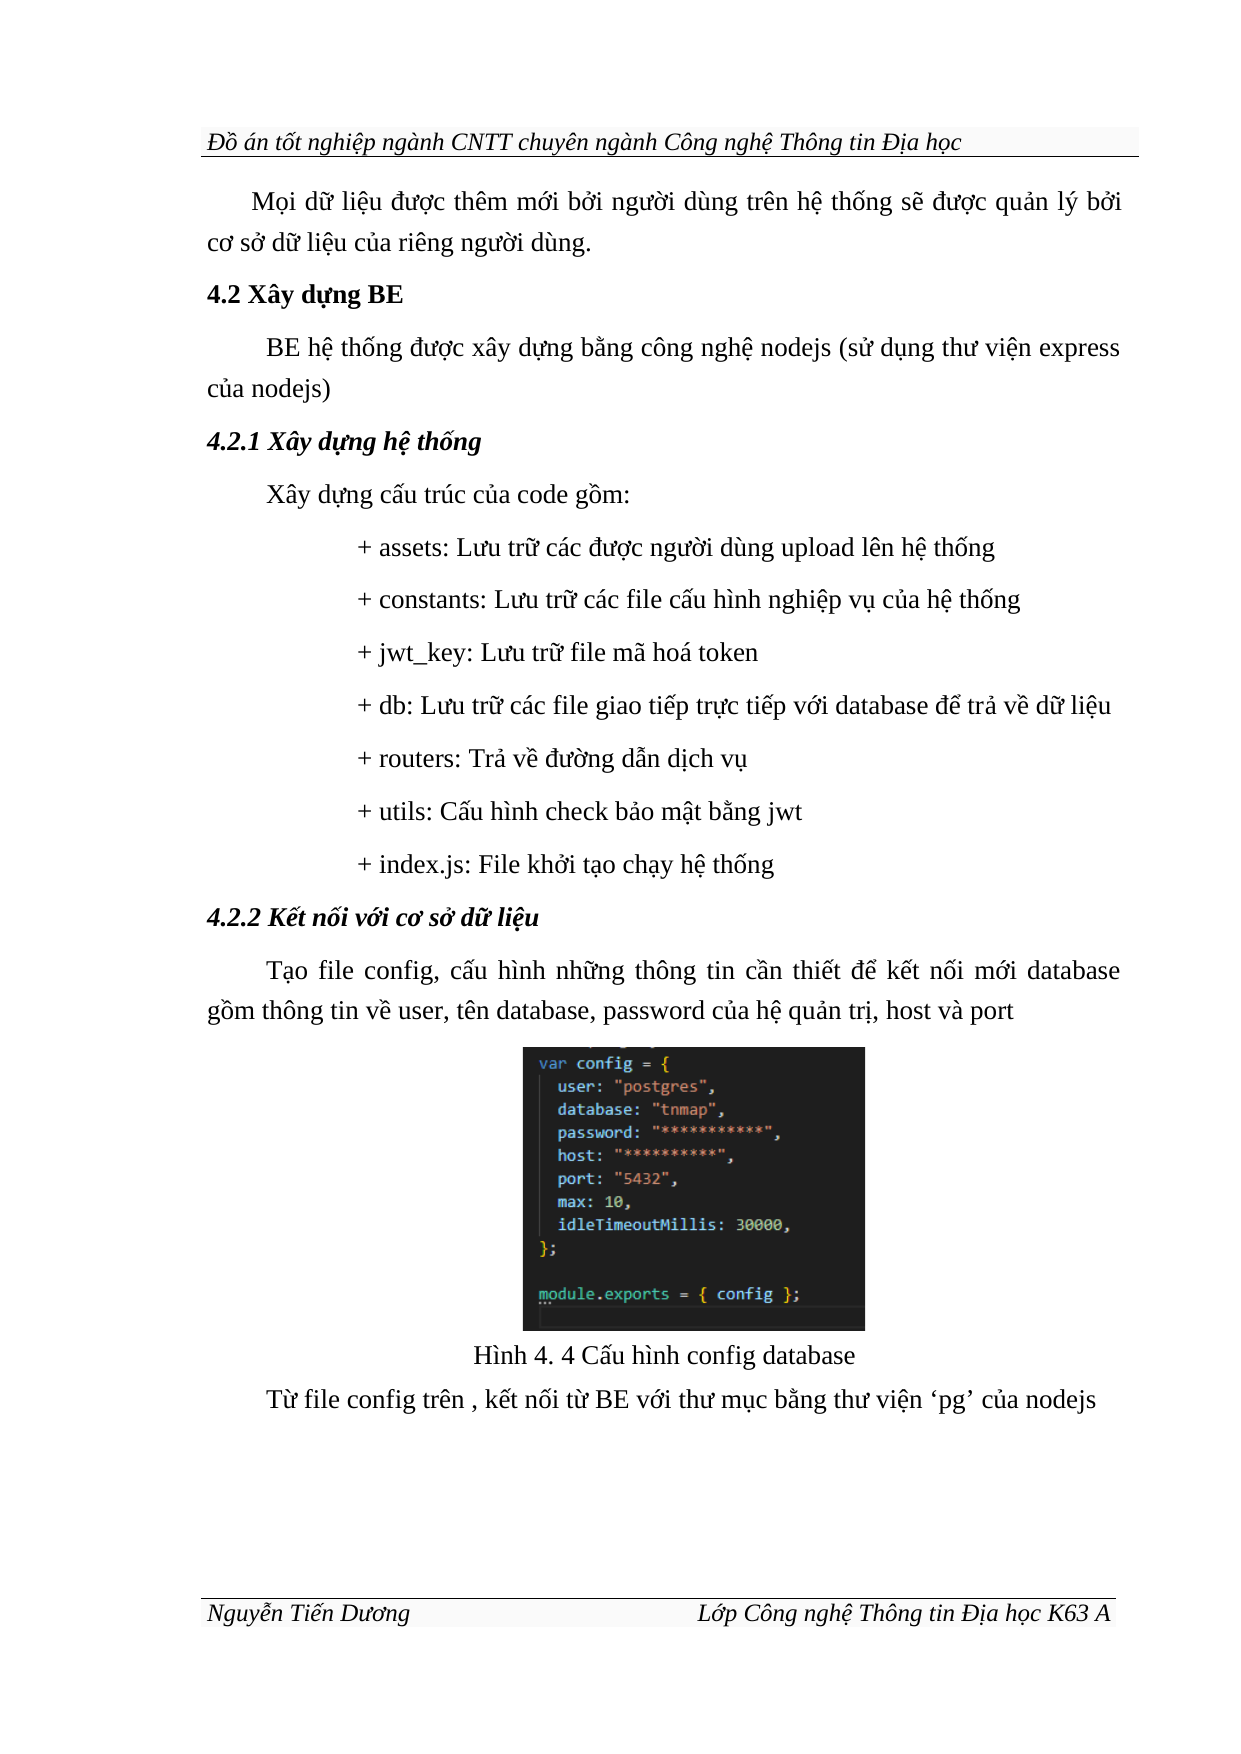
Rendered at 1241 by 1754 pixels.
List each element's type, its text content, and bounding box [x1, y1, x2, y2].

text BE hệ thống được xây dựng bằng công nghệ nodejs (sử dụng thư viện express của nodejs) [207, 332, 1122, 403]
text Xây dựng cấu trúc của code gồm: [207, 478, 1122, 509]
text + constants: Lưu trữ các file cấu hình nghiệp vụ của hệ thống [207, 584, 1122, 615]
picture [522, 1047, 865, 1331]
subtitle Kết nối với cơ sở dữ liệu [207, 901, 1122, 932]
text Tạo file config, cấu hình những thông tin cần thiết để kết nối mới database gồm thông tin về user, tên database, password của hệ quản trị, host và port [207, 954, 1122, 1026]
text + assets: Lưu trữ các được người dùng upload lên hệ thống [207, 531, 1122, 562]
text + jwt_key: Lưu trữ file mã hoá token [207, 637, 1122, 668]
text Mọi dữ liệu được thêm mới bởi người dùng trên hệ thống sẽ được quản lý bởi cơ sở dữ liệu của riêng người dùng. [207, 185, 1122, 257]
text Từ file config trên , kết nối từ BE với thư mục bằng thư viện ‘pg’ của nodejs [207, 1383, 1122, 1414]
subtitle Xây dựng hệ thống [207, 425, 1122, 456]
text + routers: Trả về đường dẫn dịch vụ [207, 742, 1122, 773]
subtitle Xây dựng BE [207, 279, 1122, 310]
text + db: Lưu trữ các file giao tiếp trực tiếp với database để trả về dữ liệu [207, 689, 1122, 721]
text + index.js: File khởi tạo chạy hệ thống [207, 848, 1122, 879]
text + utils: Cấu hình check bảo mật bằng jwt [207, 795, 1122, 826]
